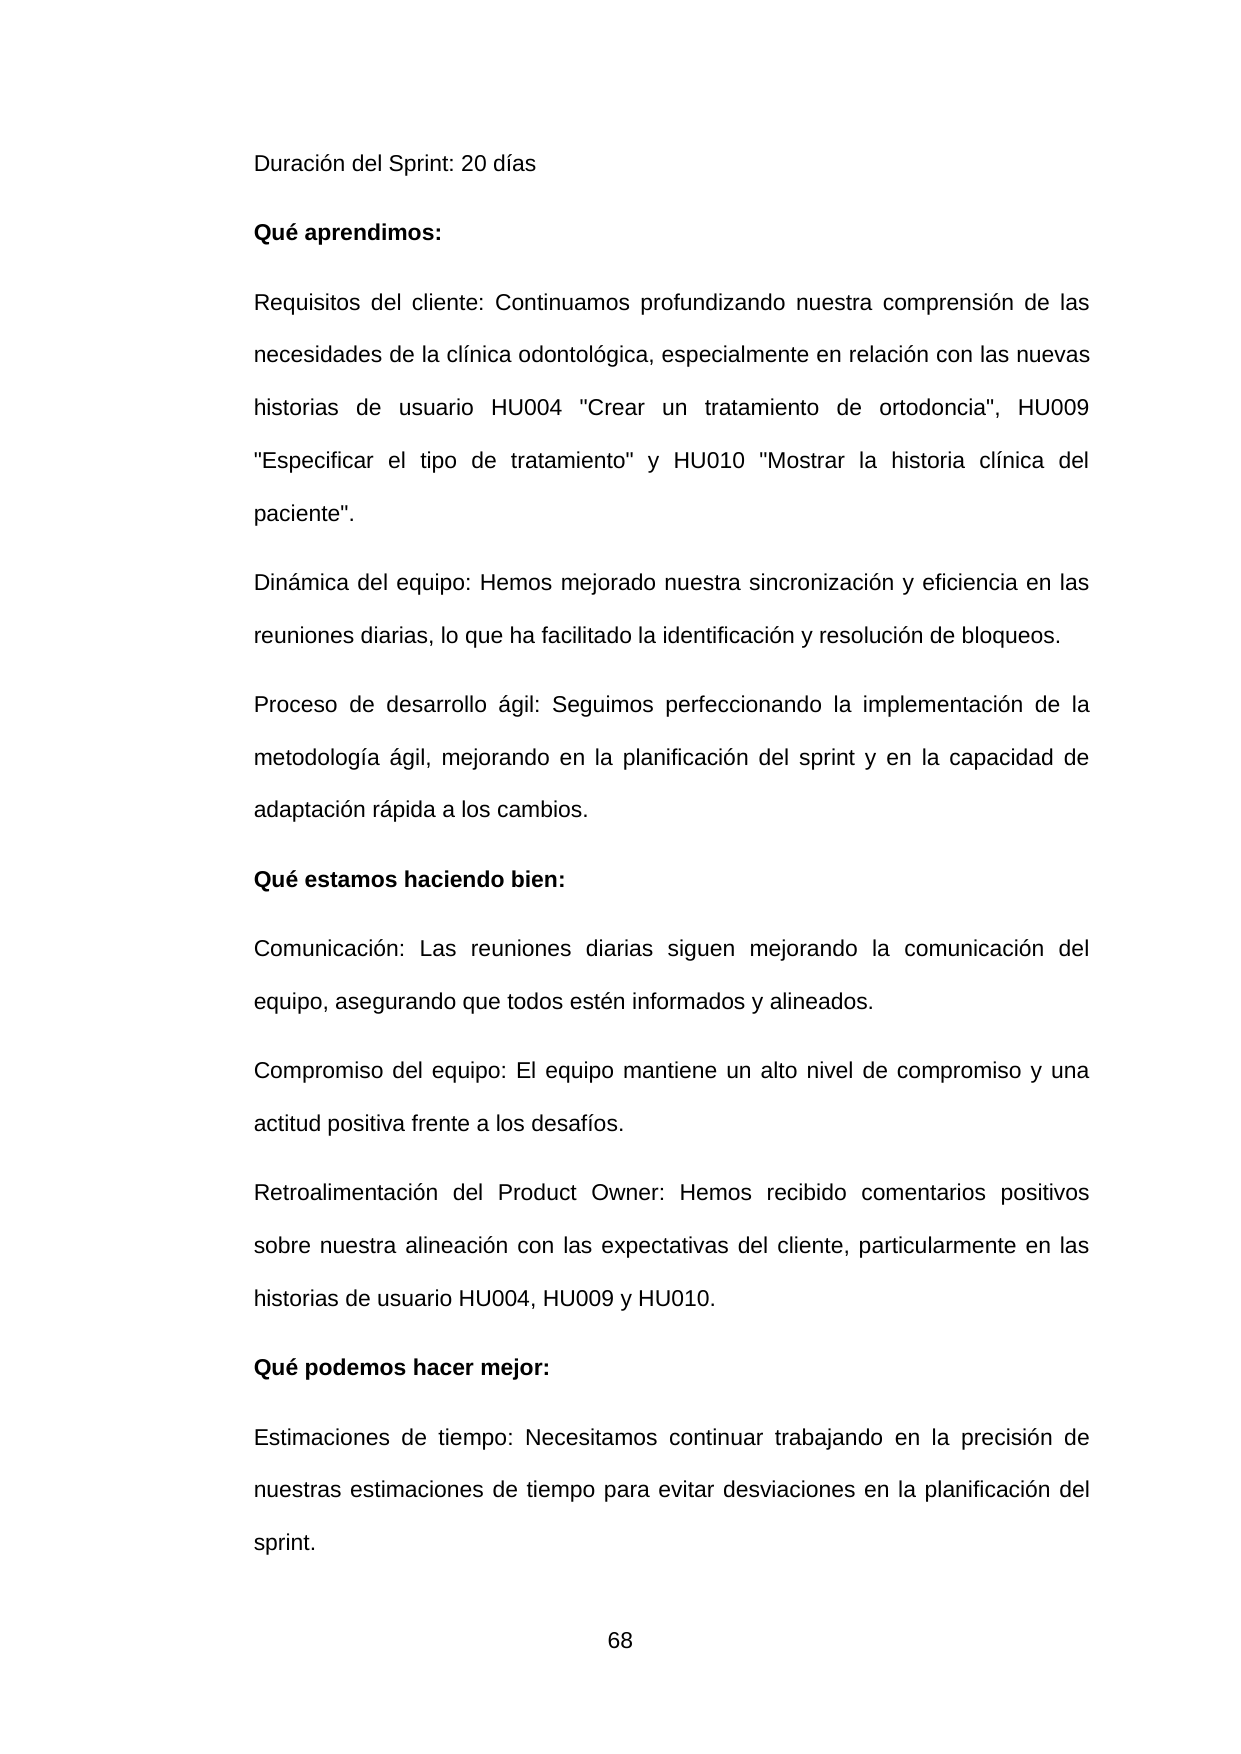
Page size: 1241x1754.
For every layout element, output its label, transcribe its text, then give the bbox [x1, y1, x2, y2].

text Retroalimentación del Product Owner: Hemos recibido comentarios positivos sobre nuestra alineación con las expectativas del cliente, particularmente en las historias de usuario HU004, HU009 y HU010. [253, 1179, 1090, 1311]
text Compromiso del equipo: El equipo mantiene un alto nivel de compromiso y una actitud positiva frente a los desafíos. [253, 1057, 1090, 1136]
text Duración del Sprint: 20 días [253, 150, 1090, 176]
text Estimaciones de tiempo: Necesitamos continuar trabajando en la precisión de nuestras estimaciones de tiempo para evitar desviaciones en la planificación del sprint. [253, 1423, 1090, 1555]
text Proceso de desarrollo ágil: Seguimos perfeccionando la implementación de la metodología ágil, mejorando en la planificación del sprint y en la capacidad de adaptación rápida a los cambios. [253, 691, 1090, 823]
text Qué estamos haciendo bien: [253, 866, 1090, 892]
text Qué aprendimos: [253, 219, 1090, 246]
text Qué podemos hacer mejor: [253, 1354, 1090, 1381]
text Dinámica del equipo: Hemos mejorado nuestra sincronización y eficiencia en las reuniones diarias, lo que ha facilitado la identificación y resolución de bloqueos. [253, 569, 1090, 648]
text Comunicación: Las reuniones diarias siguen mejorando la comunicación del equipo, asegurando que todos estén informados y alineados. [253, 935, 1090, 1014]
text Requisitos del cliente: Continuamos profundizando nuestra comprensión de las necesidades de la clínica odontológica, especialmente en relación con las nuevas historias de usuario HU004 "Crear un tratamiento de ortodoncia", HU009 "Especificar el tipo de tratamiento" y HU010 "Mostrar la historia clínica del paciente". [253, 289, 1090, 526]
